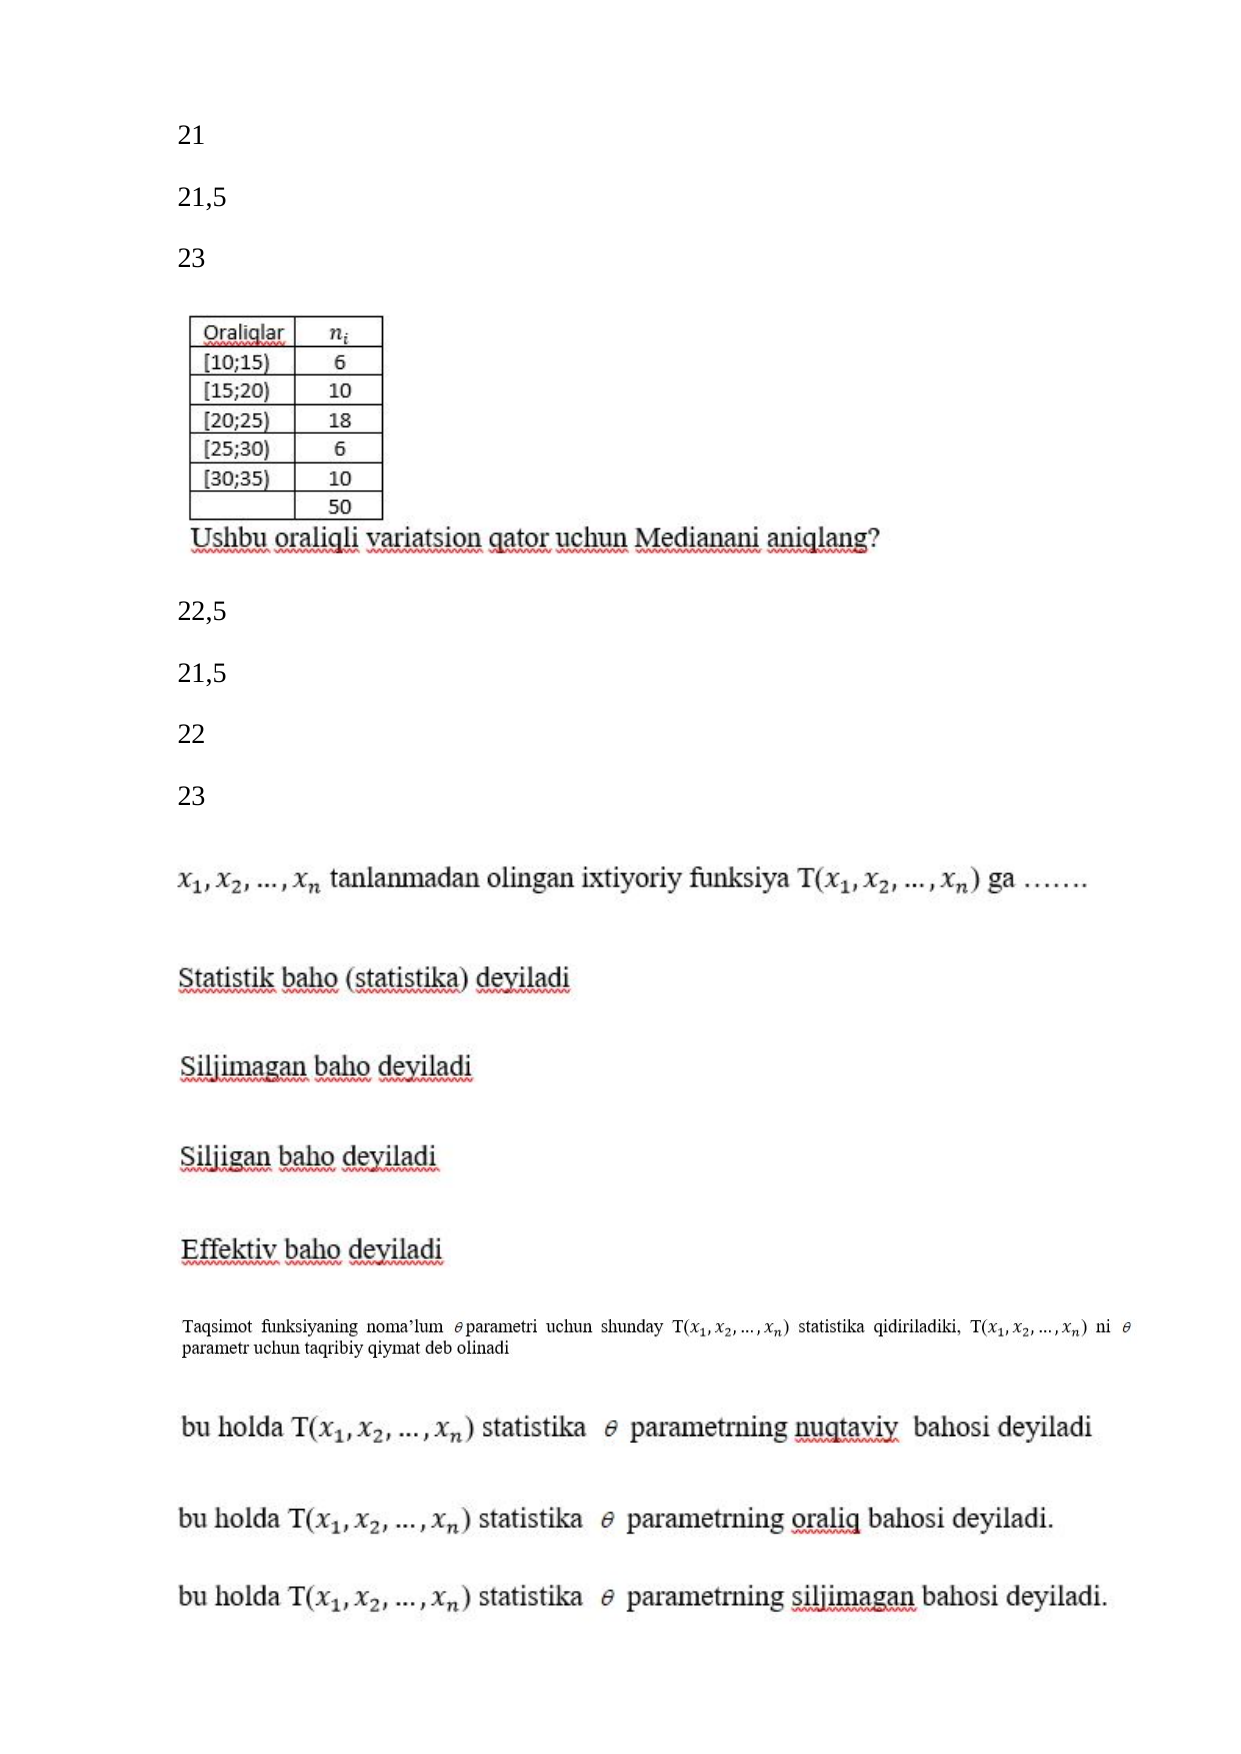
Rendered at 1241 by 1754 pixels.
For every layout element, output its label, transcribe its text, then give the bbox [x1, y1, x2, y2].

picture [177, 951, 598, 1003]
text 21 [177, 118, 1152, 151]
text 23 [177, 241, 1152, 274]
text 22 [177, 718, 1152, 750]
picture [177, 1395, 1128, 1459]
picture [177, 1120, 478, 1188]
picture [177, 302, 899, 566]
text 21,5 [177, 656, 1152, 688]
text 22,5 [177, 594, 1152, 627]
picture [177, 1031, 493, 1092]
picture [177, 1487, 1068, 1542]
picture [177, 1571, 1143, 1631]
picture [177, 1216, 451, 1283]
picture [177, 840, 1118, 922]
picture [177, 1311, 1152, 1367]
text 21,5 [177, 180, 1152, 212]
text 23 [177, 779, 1152, 812]
